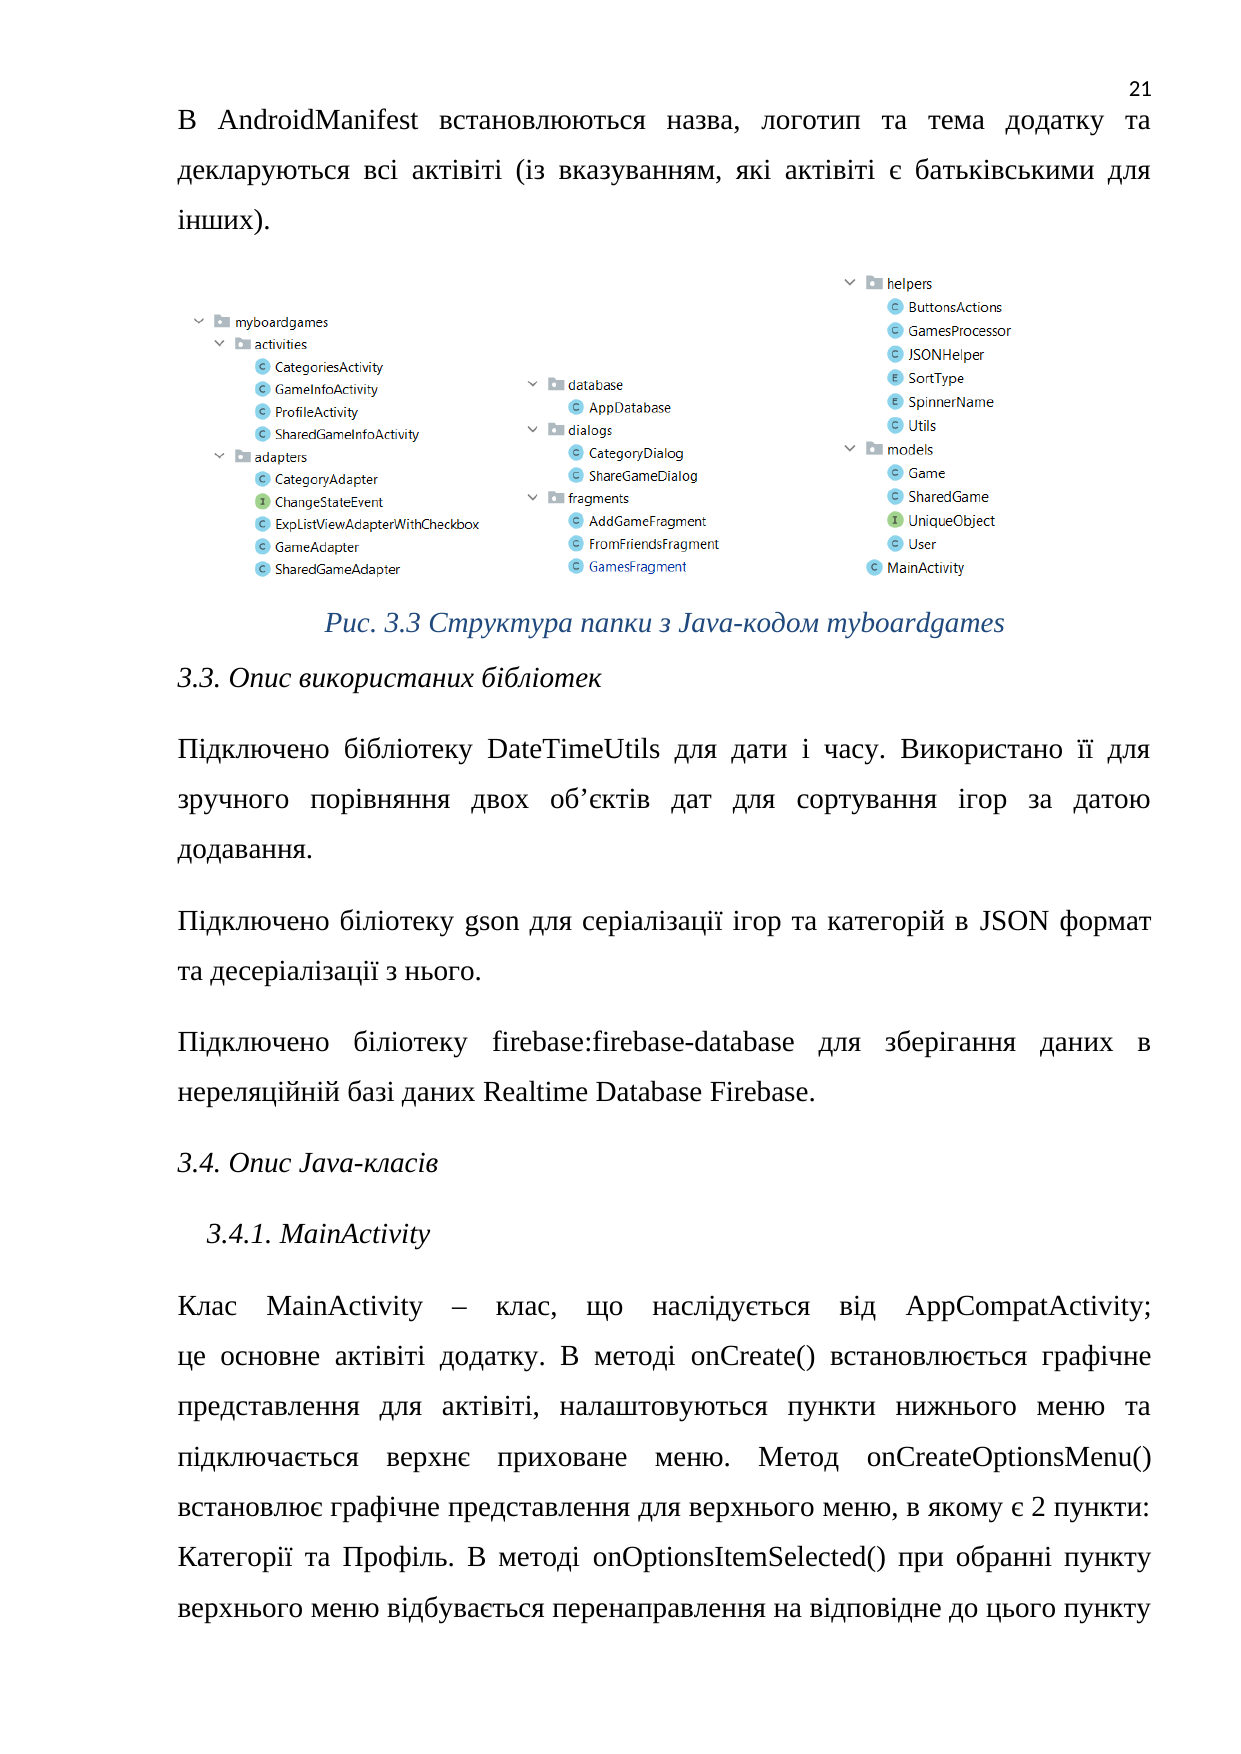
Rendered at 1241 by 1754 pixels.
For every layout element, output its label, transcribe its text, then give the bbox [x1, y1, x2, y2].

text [177, 1288, 1152, 1623]
text Підключено біліотеку gson для серіалізації ігор та категорій в JSON формат та десеріалізації з нього. [177, 903, 1152, 986]
text 3.4.1. MainActivity [207, 1217, 1152, 1250]
picture [177, 273, 1136, 581]
list 3.3. Опис використаних бібліотек [177, 660, 1152, 693]
text Підключено біліотеку firebase:firebase-database для зберігання даних в нереляційній базі даних Realtime Database Firebase. [177, 1024, 1152, 1108]
list 3.4. Опис Java-класів [177, 1146, 1152, 1179]
text В AndroidManifest встановлюються назва, логотип та тема додатку та декларуються всі актівіті (із вказуванням, які актівіті є батьківськими для інших). [177, 102, 1152, 236]
text Рис. 3.3 Структура папки з Java-кодом myboardgames [177, 605, 1152, 639]
text Підключено бібліотеку DateTimeUtils для дати і часу. Використано її для зручного порівняння двох об’єктів дат для сортування ігор за датою додавання. [177, 731, 1152, 865]
